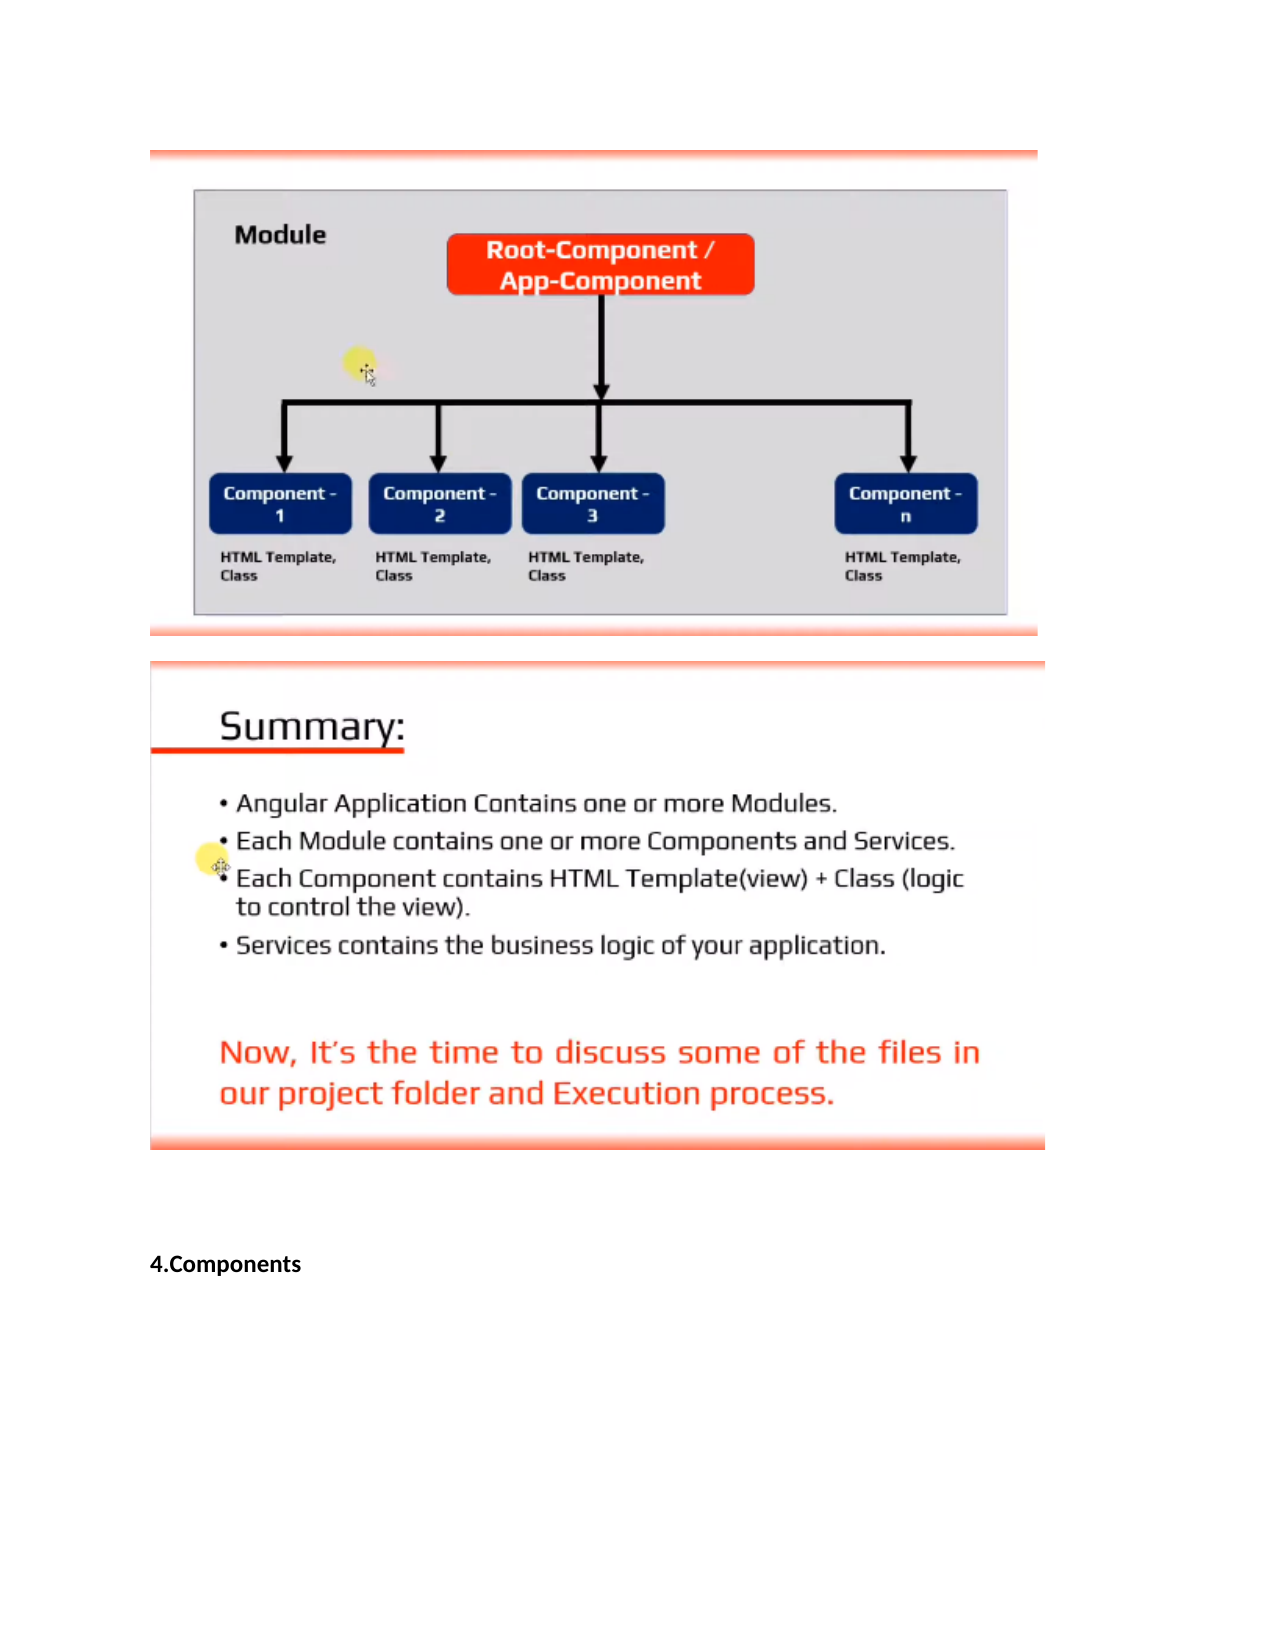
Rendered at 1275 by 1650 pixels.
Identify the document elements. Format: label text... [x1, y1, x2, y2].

picture [150, 661, 1046, 1150]
text 4.Components [150, 1248, 1125, 1279]
picture [150, 150, 1038, 636]
